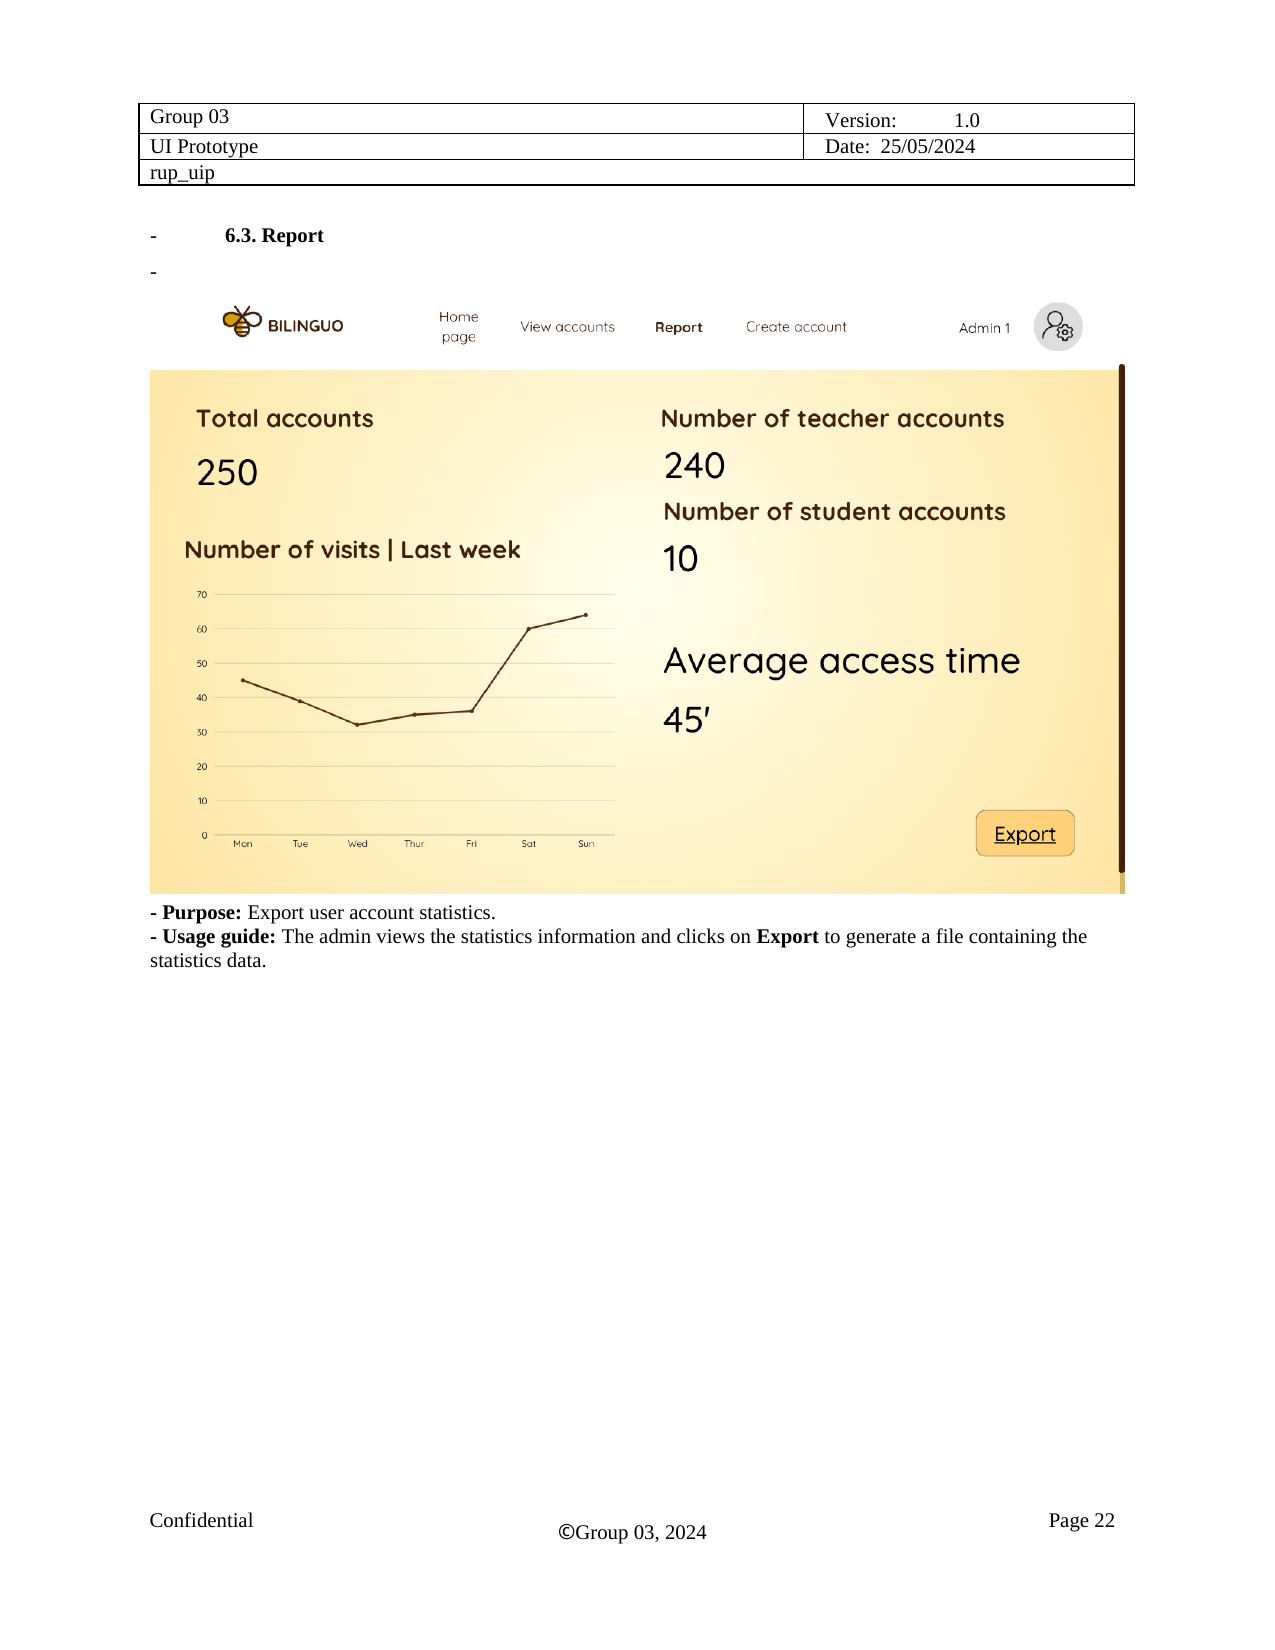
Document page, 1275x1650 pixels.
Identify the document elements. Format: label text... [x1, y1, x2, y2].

picture [150, 283, 1125, 894]
text - Purpose: Export user account statistics. [150, 900, 1125, 924]
text - Usage guide: The admin views the statistics information and clicks on Export to generate a file containing the statistics data. [150, 924, 1125, 972]
subtitle 6.3. Report [150, 222, 1125, 247]
